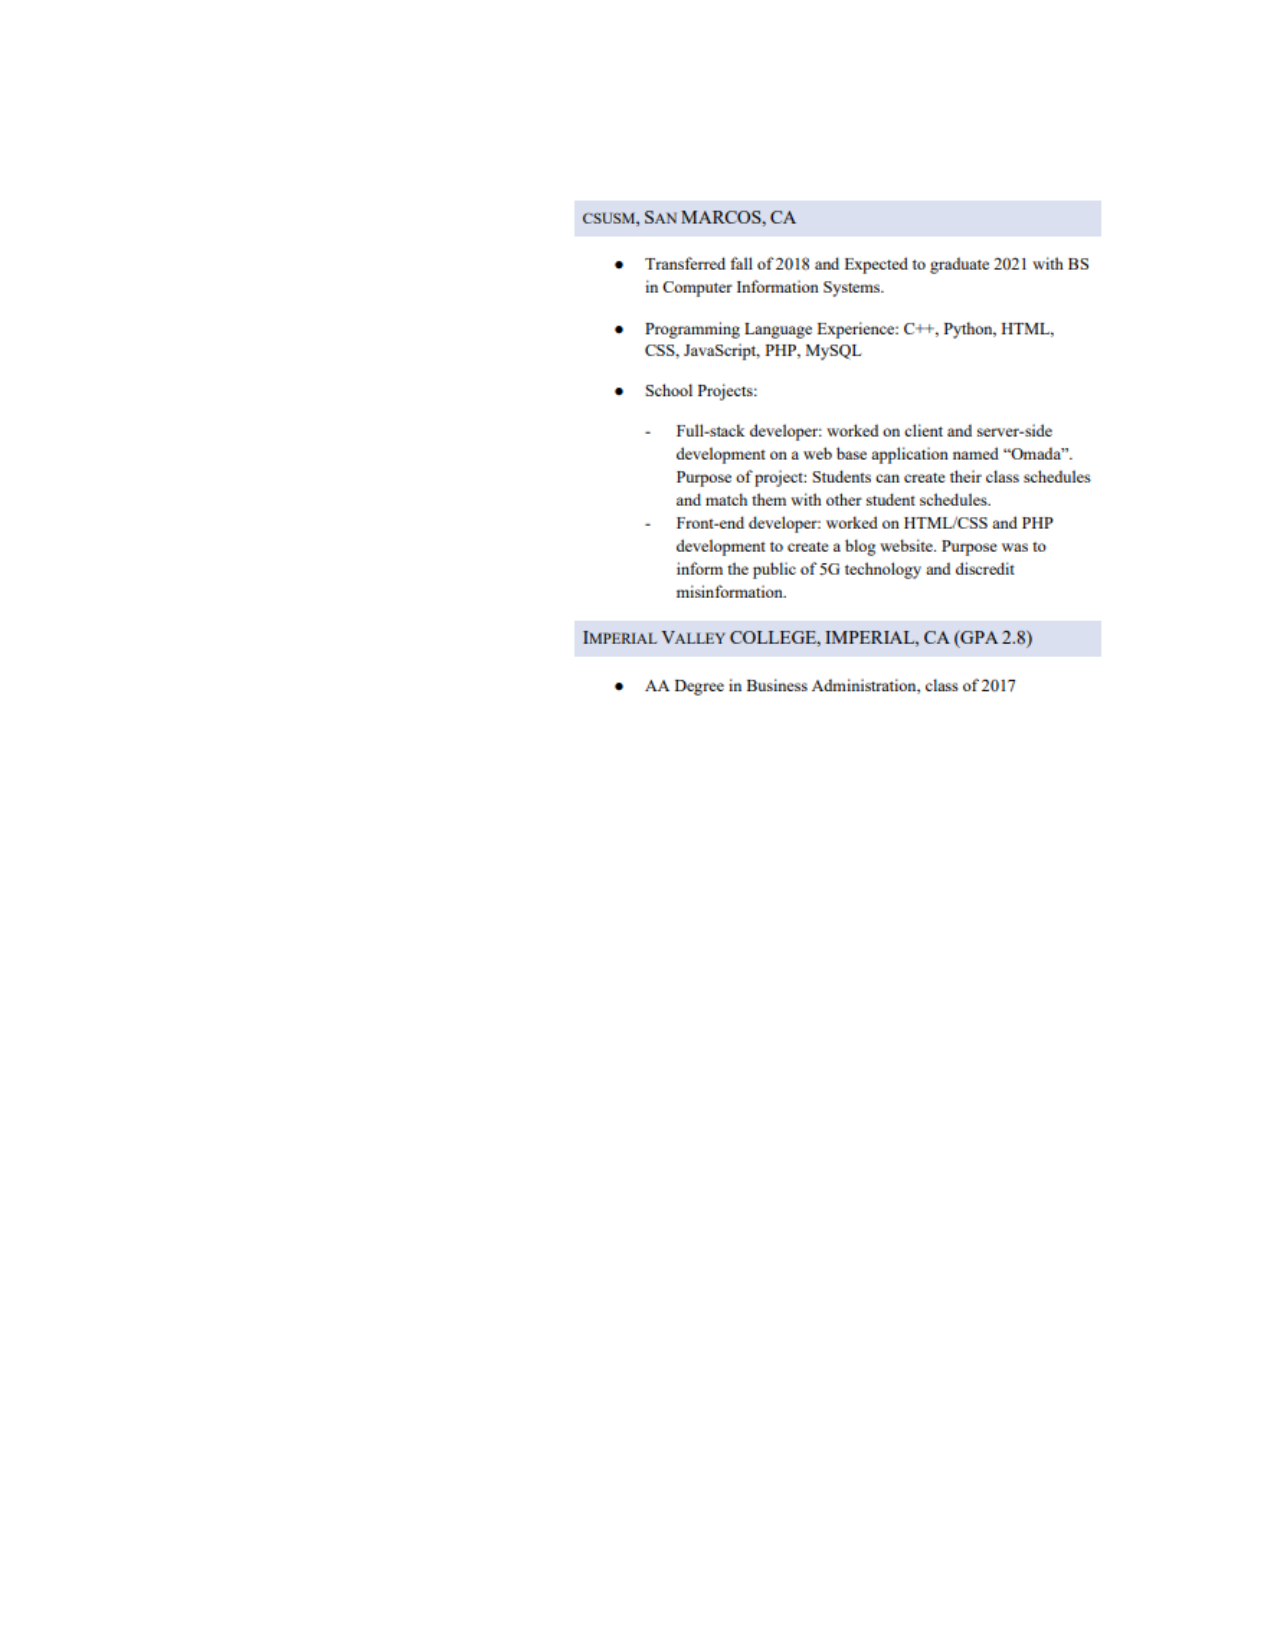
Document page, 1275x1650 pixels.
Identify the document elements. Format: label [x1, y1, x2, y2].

picture [150, 150, 1125, 1365]
